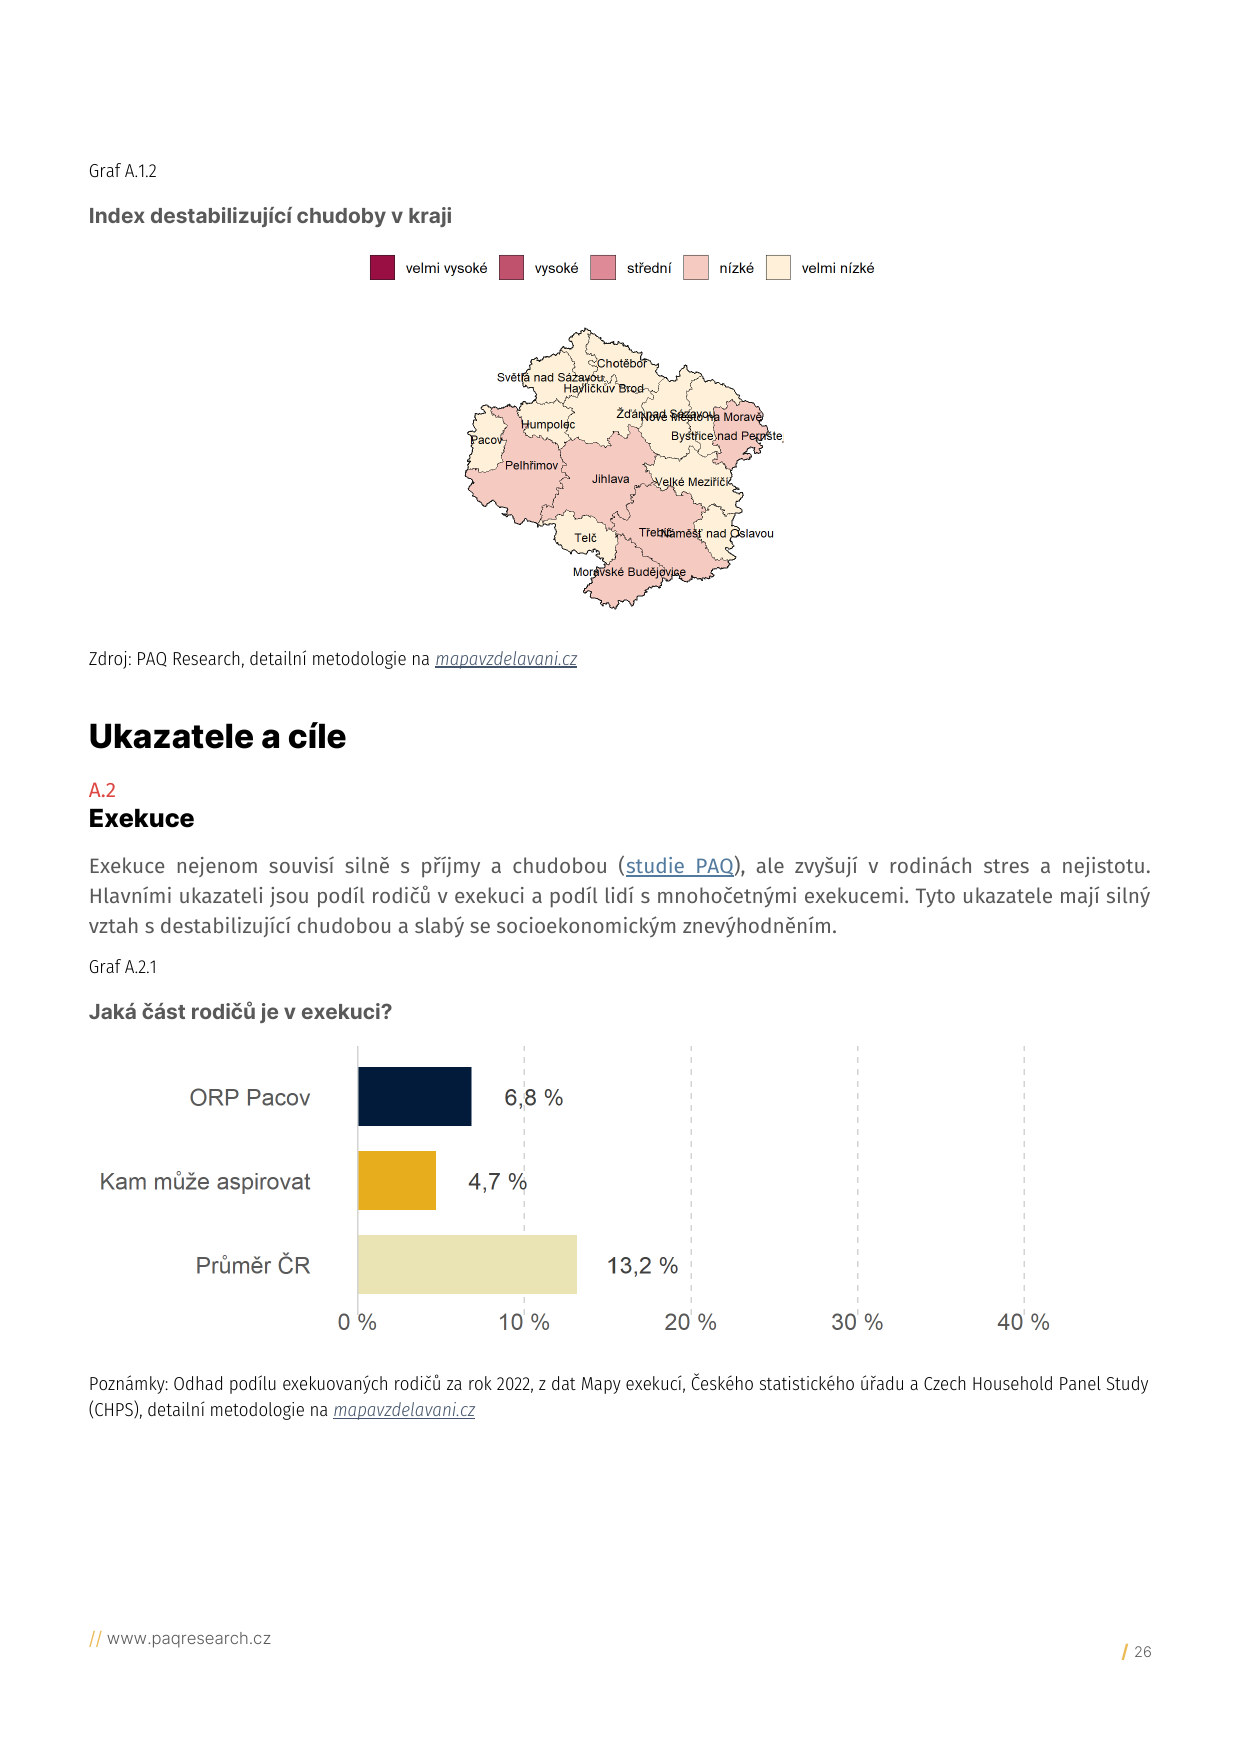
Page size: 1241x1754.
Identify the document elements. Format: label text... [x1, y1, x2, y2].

text Poznámky: Odhad podílu exekuovaných rodičů za rok 2022, z dat Mapy exekucí, Českého statistického úřadu a Czech Household Panel Study (CHPS), detailní metodologie na mapavzdelavani.cz [89, 1373, 1152, 1421]
text Graf A.2.1 [89, 956, 1152, 978]
text Exekuce nejenom souvisí silně s příjmy a chudobou (studie PAQ), ale zvyšují v rodinách stres a nejistotu. Hlavními ukazateli jsou podíl rodičů v exekuci a podíl lidí s mnohočetnými exekucemi. Tyto ukazatele mají silný vztah s destabilizující chudobou a slabý se socioekonomickým znevýhodněním. [89, 849, 1152, 939]
text Graf A.1.2 [89, 160, 1152, 183]
picture [88, 228, 1139, 631]
text A.2 [89, 773, 1152, 803]
text Index destabilizující chudoby v kraji [89, 198, 1152, 229]
text Zdroj: PAQ Research, detailní metodologie na mapavzdelavani.cz [89, 647, 1152, 670]
subtitle Ukazatele a cíle [89, 716, 1152, 756]
subtitle Exekuce [89, 803, 1152, 833]
picture [88, 1024, 1139, 1356]
text Jaká část rodičů je v exekuci? [89, 994, 1152, 1024]
